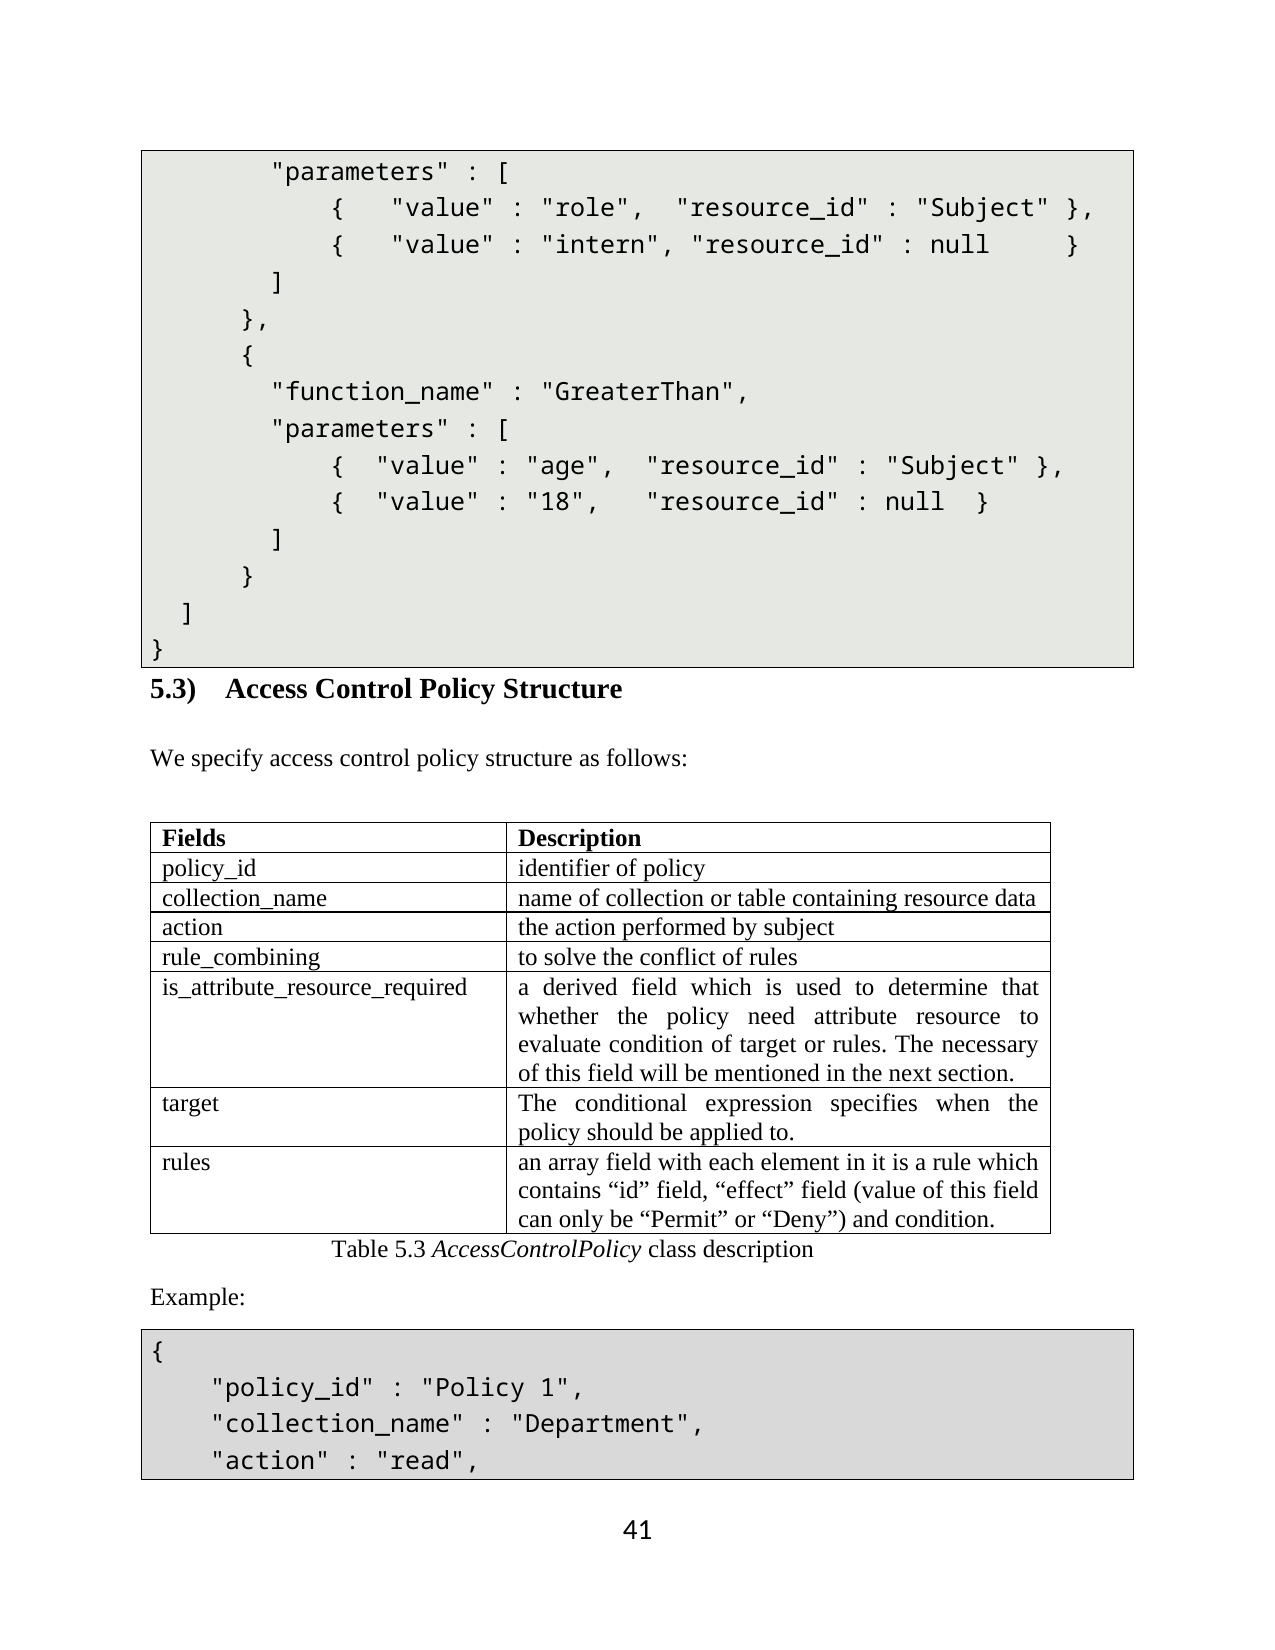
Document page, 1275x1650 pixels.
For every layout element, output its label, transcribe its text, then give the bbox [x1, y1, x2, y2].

list "function_name" : "GreaterThan", [142, 371, 1133, 407]
list "parameters" : [ [142, 407, 1133, 444]
table_cell is_attribute_resource_required [151, 972, 506, 1087]
table_cell the action performed by subject [507, 913, 1050, 941]
list "policy_id" : "Policy 1", [142, 1366, 1133, 1403]
list { [142, 1330, 1133, 1366]
table_cell action [151, 913, 506, 941]
list { "value" : "role", "resource_id" : "Subject" }, [142, 187, 1133, 223]
list }, [142, 297, 1133, 334]
table_cell name of collection or table containing resource data [507, 883, 1050, 911]
table_cell rules [151, 1147, 506, 1233]
table_cell policy_id [151, 853, 506, 882]
list { "value" : "intern", "resource_id" : null } [142, 223, 1133, 260]
list } [142, 554, 1133, 591]
list Access Control Policy Structure [150, 671, 1125, 704]
table_cell identifier of policy [507, 853, 1050, 882]
list We specify access control policy structure as follows: [150, 743, 1125, 772]
list } [142, 628, 1133, 667]
list "parameters" : [ [142, 151, 1133, 187]
text Example: [150, 1282, 1125, 1310]
table_header Fields [151, 823, 506, 852]
table_cell collection_name [151, 883, 506, 911]
list ] [142, 591, 1133, 628]
table_cell target [151, 1088, 506, 1146]
list "collection_name" : "Department", [142, 1403, 1133, 1440]
list "action" : "read", [142, 1440, 1133, 1479]
list { [142, 334, 1133, 371]
list ] [142, 518, 1133, 554]
text Table 5.3 AccessControlPolicy class description [150, 1234, 1125, 1263]
list ] [142, 260, 1133, 297]
table_cell rule_combining [151, 942, 506, 971]
table_cell an array field with each element in it is a rule which contains “id” field, “effect” field (value of this field can only be “Permit” or “Deny”) and condition. [507, 1147, 1050, 1233]
table_cell a derived field which is used to determine that whether the policy need attribute resource to evaluate condition of target or rules. The necessary of this field will be mentioned in the next section. [507, 972, 1050, 1087]
table_cell The conditional expression specifies when the policy should be applied to. [507, 1088, 1050, 1146]
list { "value" : "age", "resource_id" : "Subject" }, [142, 444, 1133, 481]
table_cell to solve the conflict of rules [507, 942, 1050, 971]
list { "value" : "18", "resource_id" : null } [142, 481, 1133, 518]
table_header Description [507, 823, 1050, 852]
